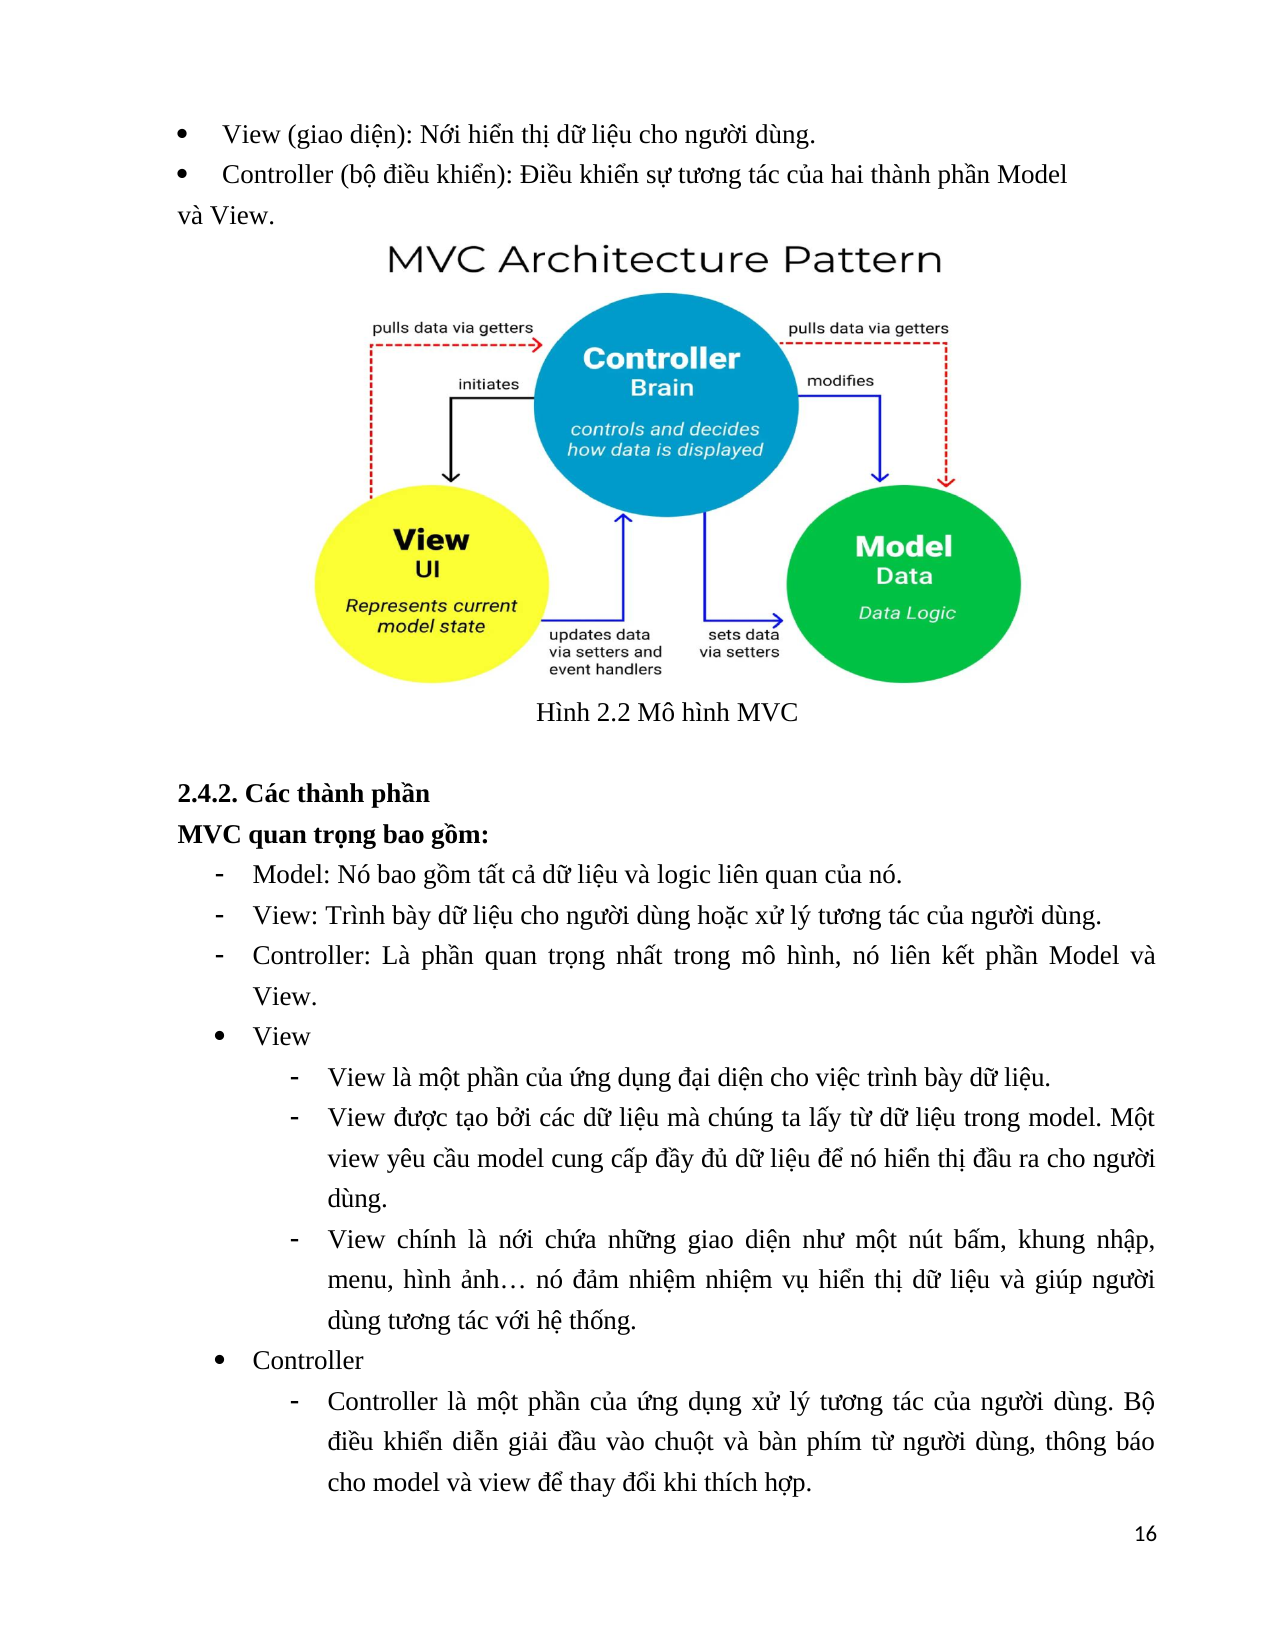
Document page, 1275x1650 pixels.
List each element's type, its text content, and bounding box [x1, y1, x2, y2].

list View [215, 1020, 1157, 1052]
list View là một phần của ứng dụng đại diện cho việc trình bày dữ liệu. [290, 1061, 1157, 1092]
picture [306, 239, 1028, 689]
list View chính là nới chứa những giao diện như một nút bấm, khung nhập, menu, hình ảnh… nó đảm nhiệm nhiệm vụ hiển thị dữ liệu và giúp người dùng tương tác với hệ thống. [290, 1223, 1157, 1335]
text MVC quan trọng bao gồm: [177, 818, 1157, 849]
text Hình 2.2 Mô hình MVC [177, 696, 1157, 728]
list View: Trình bày dữ liệu cho người dùng hoặc xử lý tương tác của người dùng. [215, 899, 1157, 930]
list Controller là một phần của ứng dụng xử lý tương tác của người dùng. Bộ điều khiển diễn giải đầu vào chuột và bàn phím từ người dùng, thông báo cho model và view để thay đổi khi thích hợp. [290, 1385, 1157, 1497]
subtitle 2.4.2. Các thành phần [177, 737, 1157, 808]
list View được tạo bởi các dữ liệu mà chúng ta lấy từ dữ liệu trong model. Một view yêu cầu model cung cấp đầy đủ dữ liệu để nó hiển thị đầu ra cho người dùng. [290, 1102, 1157, 1214]
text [177, 118, 1157, 230]
list Controller [215, 1344, 1157, 1376]
list Controller: Là phần quan trọng nhất trong mô hình, nó liên kết phần Model và View. [215, 939, 1157, 1011]
list Model: Nó bao gồm tất cả dữ liệu và logic liên quan của nó. [215, 858, 1157, 889]
